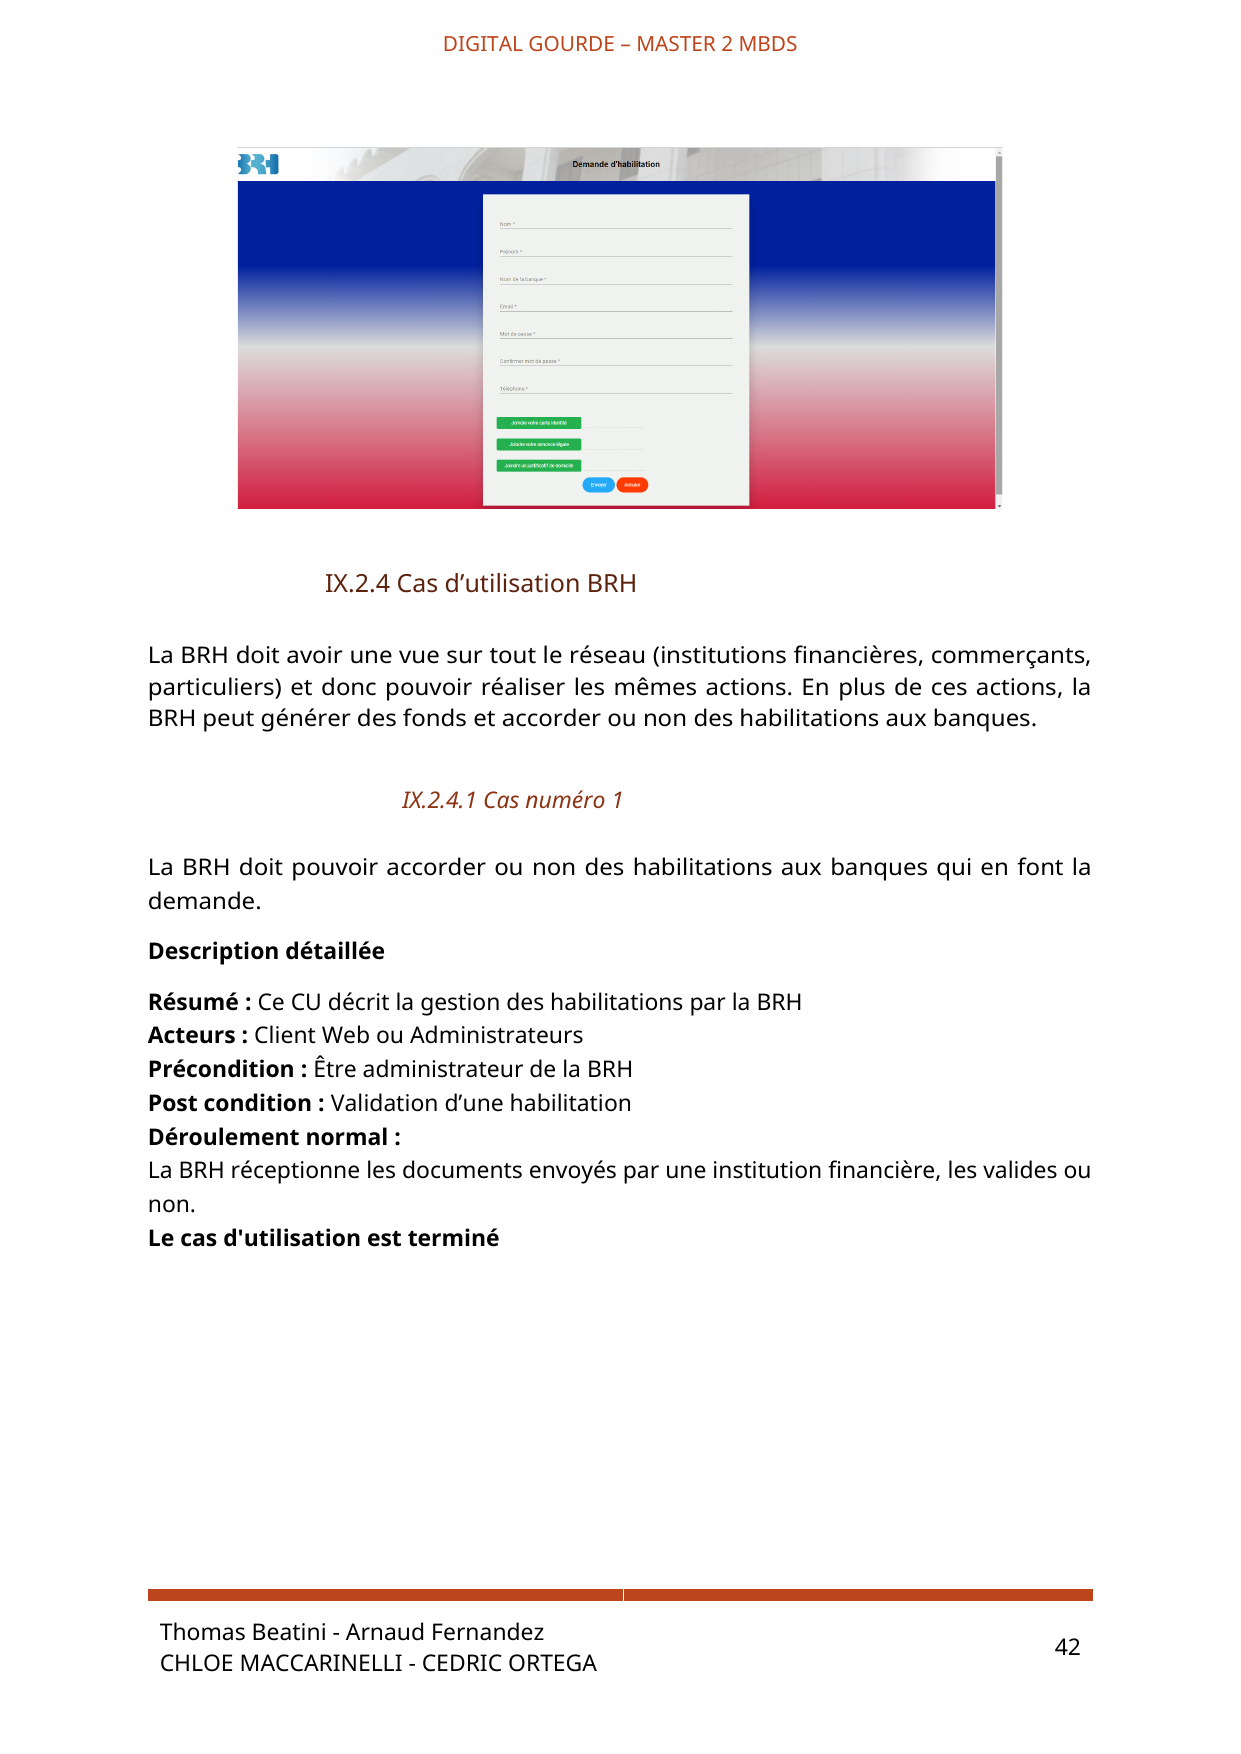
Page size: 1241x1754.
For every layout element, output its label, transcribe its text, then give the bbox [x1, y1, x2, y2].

text La BRH réceptionne les documents envoyés par une institution financière, les valides ou non. [148, 1154, 1093, 1219]
subtitle IX.2.4 Cas d’utilisation BRH [325, 566, 1093, 636]
picture [237, 147, 1003, 509]
text Post condition : Validation d’une habilitation [148, 1087, 1093, 1118]
text Résumé : Ce CU décrit la gestion des habilitations par la BRH [148, 986, 1093, 1017]
text Description détaillée [148, 935, 1093, 967]
text La BRH doit avoir une vue sur tout le réseau (institutions financières, commerçants, particuliers) et donc pouvoir réaliser les mêmes actions. En plus de ces actions, la BRH peut générer des fonds et accorder ou non des habilitations aux banques. [148, 639, 1093, 733]
subtitle IX.2.4.1 Cas numéro 1 [402, 784, 1093, 849]
text Précondition : Être administrateur de la BRH [148, 1053, 1093, 1084]
text La BRH doit pouvoir accorder ou non des habilitations aux banques qui en font la demande. [148, 851, 1093, 916]
text Déroulement normal : [148, 1121, 1093, 1152]
text Acteurs : Client Web ou Administrateurs [148, 1019, 1093, 1051]
text Le cas d'utilisation est terminé [148, 1222, 1093, 1253]
